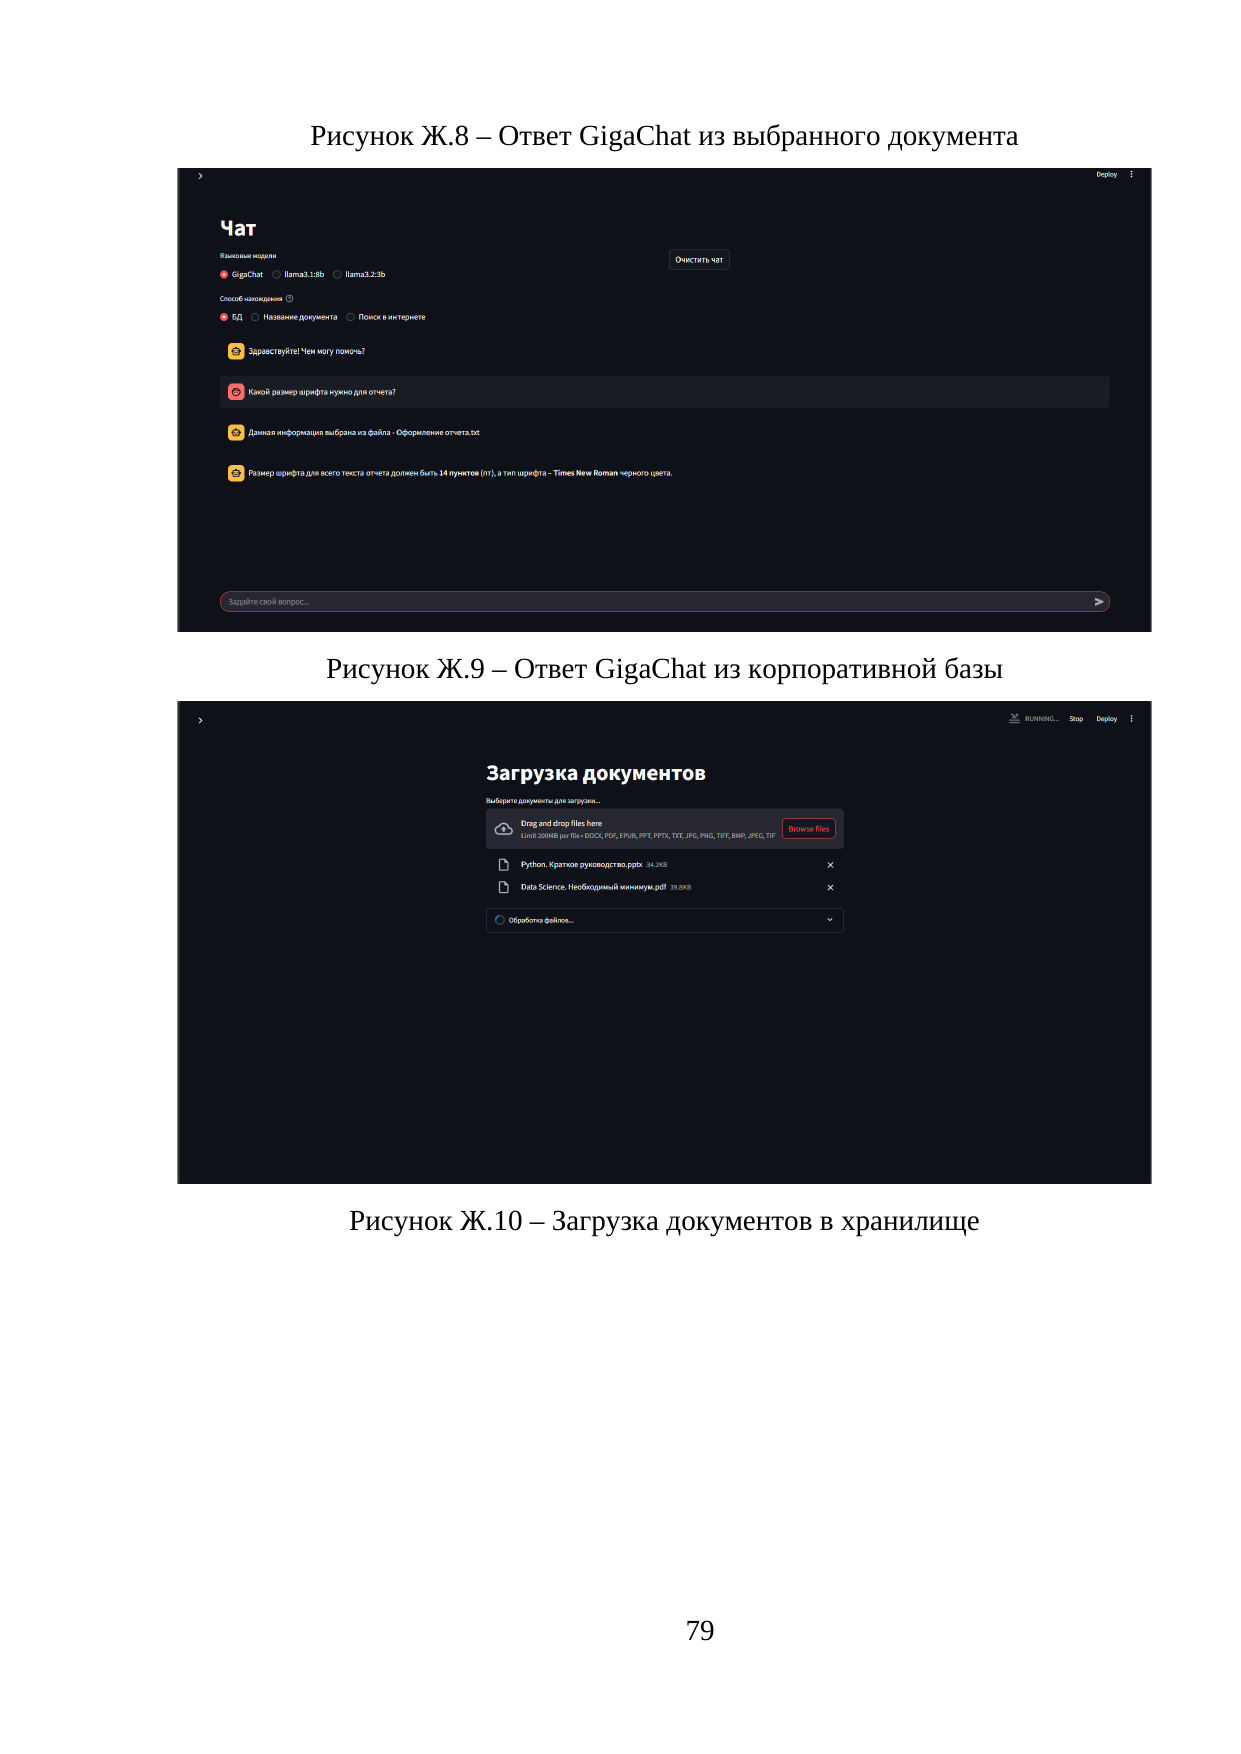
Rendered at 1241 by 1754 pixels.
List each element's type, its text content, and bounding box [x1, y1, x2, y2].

picture [177, 168, 1152, 632]
picture [177, 701, 1152, 1184]
text Рисунок Ж.10 – Загрузка документов в хранилище [177, 1203, 1152, 1236]
text Рисунок Ж.9 – Ответ GigaChat из корпоративной базы [177, 651, 1152, 685]
text Рисунок Ж.8 – Ответ GigaChat из выбранного документа [177, 118, 1152, 152]
